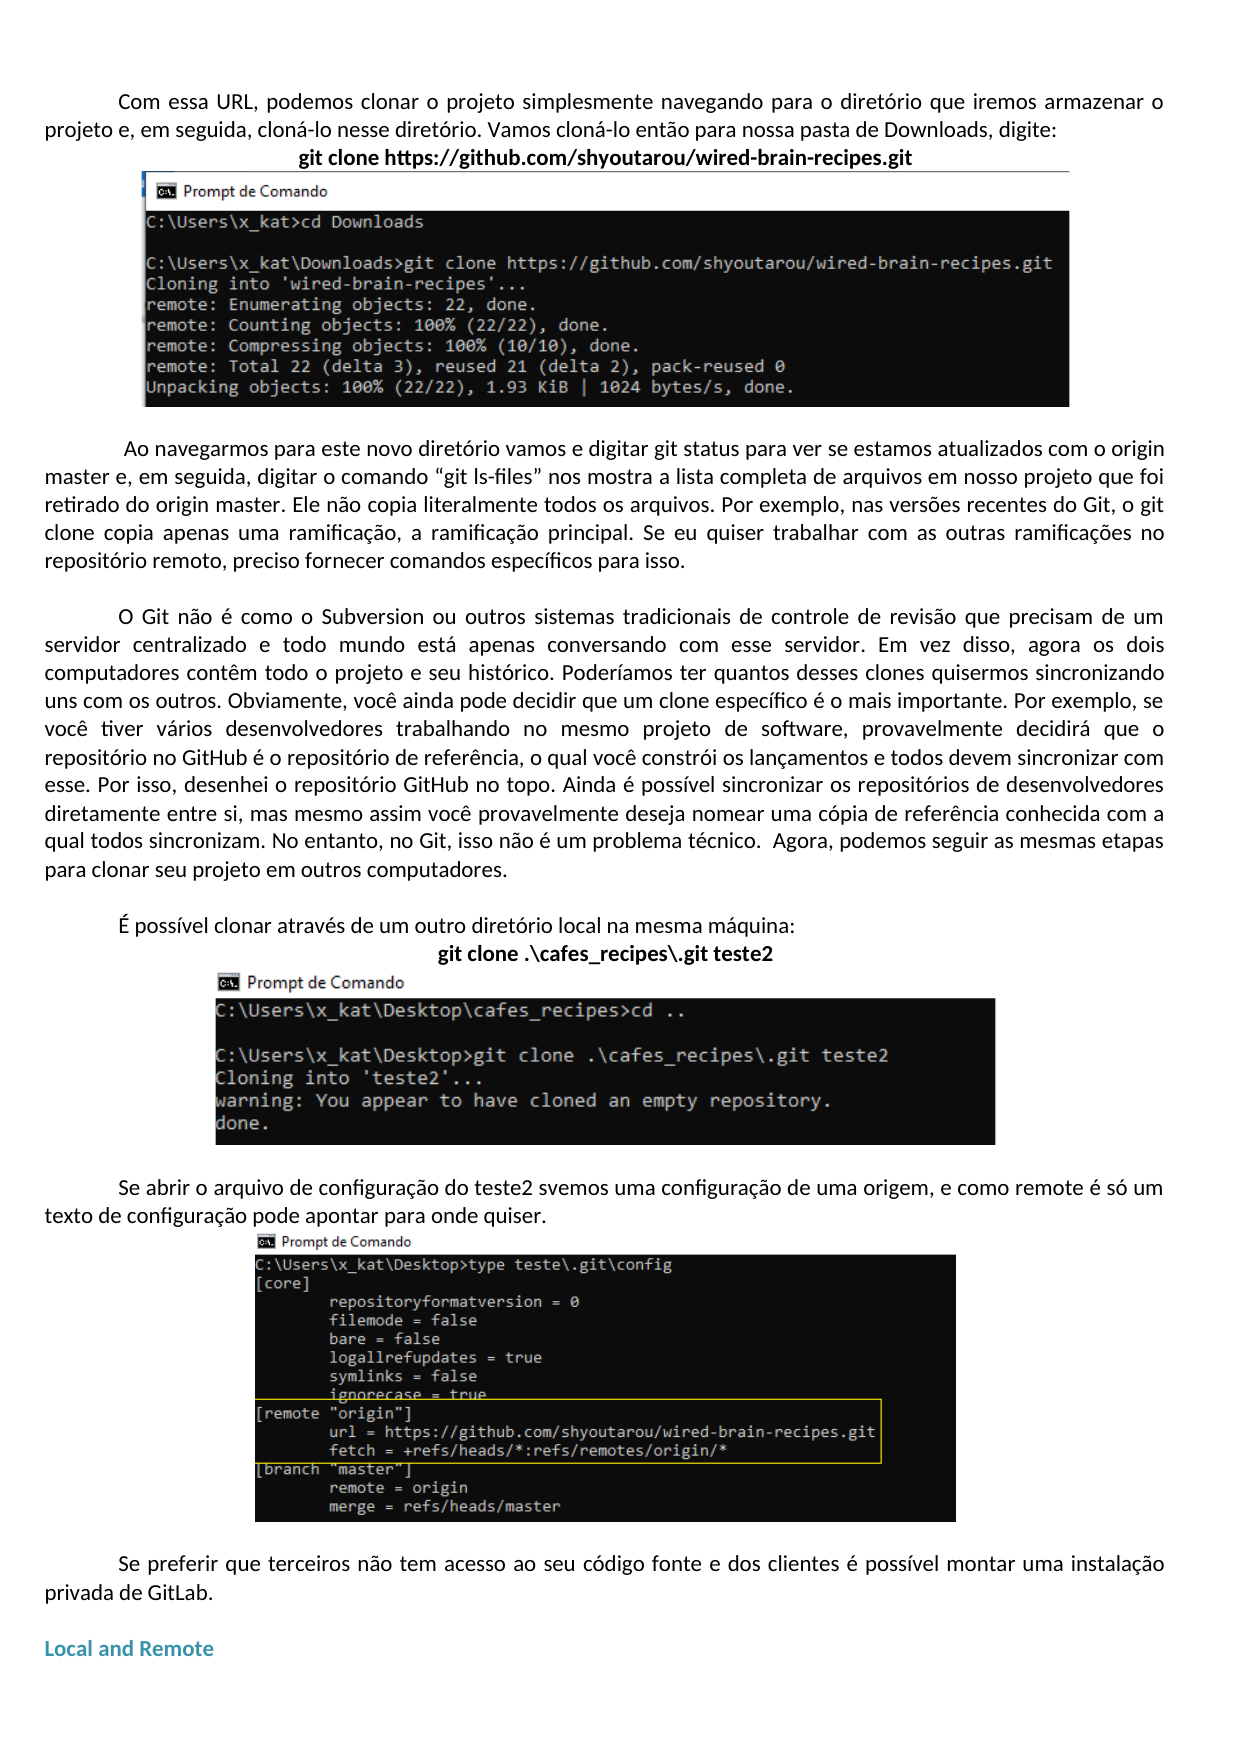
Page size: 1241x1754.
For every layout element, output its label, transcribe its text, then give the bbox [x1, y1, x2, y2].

text Se abrir o arquivo de configuração do teste2 svemos uma configuração de uma origem, e como remote é só um texto de configuração pode apontar para onde quiser. [44, 1173, 1167, 1229]
text É possível clonar através de um outro diretório local na mesma máquina: [44, 911, 1167, 939]
text git clone .\cafes_recipes\.git teste2 [44, 939, 1167, 967]
text git clone https://github.com/shyoutarou/wired-brain-recipes.git [44, 143, 1167, 171]
picture [215, 966, 996, 1145]
text Local and Remote [44, 1634, 1167, 1662]
text Se preferir que terceiros não tem acesso ao seu código fonte e dos clientes é possível montar uma instalação privada de GitLab. [44, 1549, 1167, 1606]
picture [255, 1228, 956, 1522]
text Com essa URL, podemos clonar o projeto simplesmente navegando para o diretório que iremos armazenar o projeto e, em seguida, cloná-lo nesse diretório. Vamos cloná-lo então para nossa pasta de Downloads, digite: [44, 87, 1167, 143]
text Ao navegarmos para este novo diretório vamos e digitar git status para ver se estamos atualizados com o origin master e, em seguida, digitar o comando “git ls-files” nos mostra a lista completa de arquivos em nosso projeto que foi retirado do origin master. Ele não copia literalmente todos os arquivos. Por exemplo, nas versões recentes do Git, o git clone copia apenas uma ramificação, a ramificação principal. Se eu quiser trabalhar com as outras ramificações no repositório remoto, preciso fornecer comandos específicos para isso. [44, 434, 1167, 574]
text O Git não é como o Subversion ou outros sistemas tradicionais de controle de revisão que precisam de um servidor centralizado e todo mundo está apenas conversando com esse servidor. Em vez disso, agora os dois computadores contêm todo o projeto e seu histórico. Poderíamos ter quantos desses clones quisermos sincronizando uns com os outros. Obviamente, você ainda pode decidir que um clone específico é o mais importante. Por exemplo, se você tiver vários desenvolvedores trabalhando no mesmo projeto de software, provavelmente decidirá que o repositório no GitHub é o repositório de referência, o qual você constrói os lançamentos e todos devem sincronizar com esse. Por isso, desenhei o repositório GitHub no topo. Ainda é possível sincronizar os repositórios de desenvolvedores diretamente entre si, mas mesmo assim você provavelmente deseja nomear uma cópia de referência conhecida com a qual todos sincronizam. No entanto, no Git, isso não é um problema técnico. Agora, podemos seguir as mesmas etapas para clonar seu projeto em outros computadores. [44, 602, 1167, 883]
picture [141, 171, 1070, 407]
